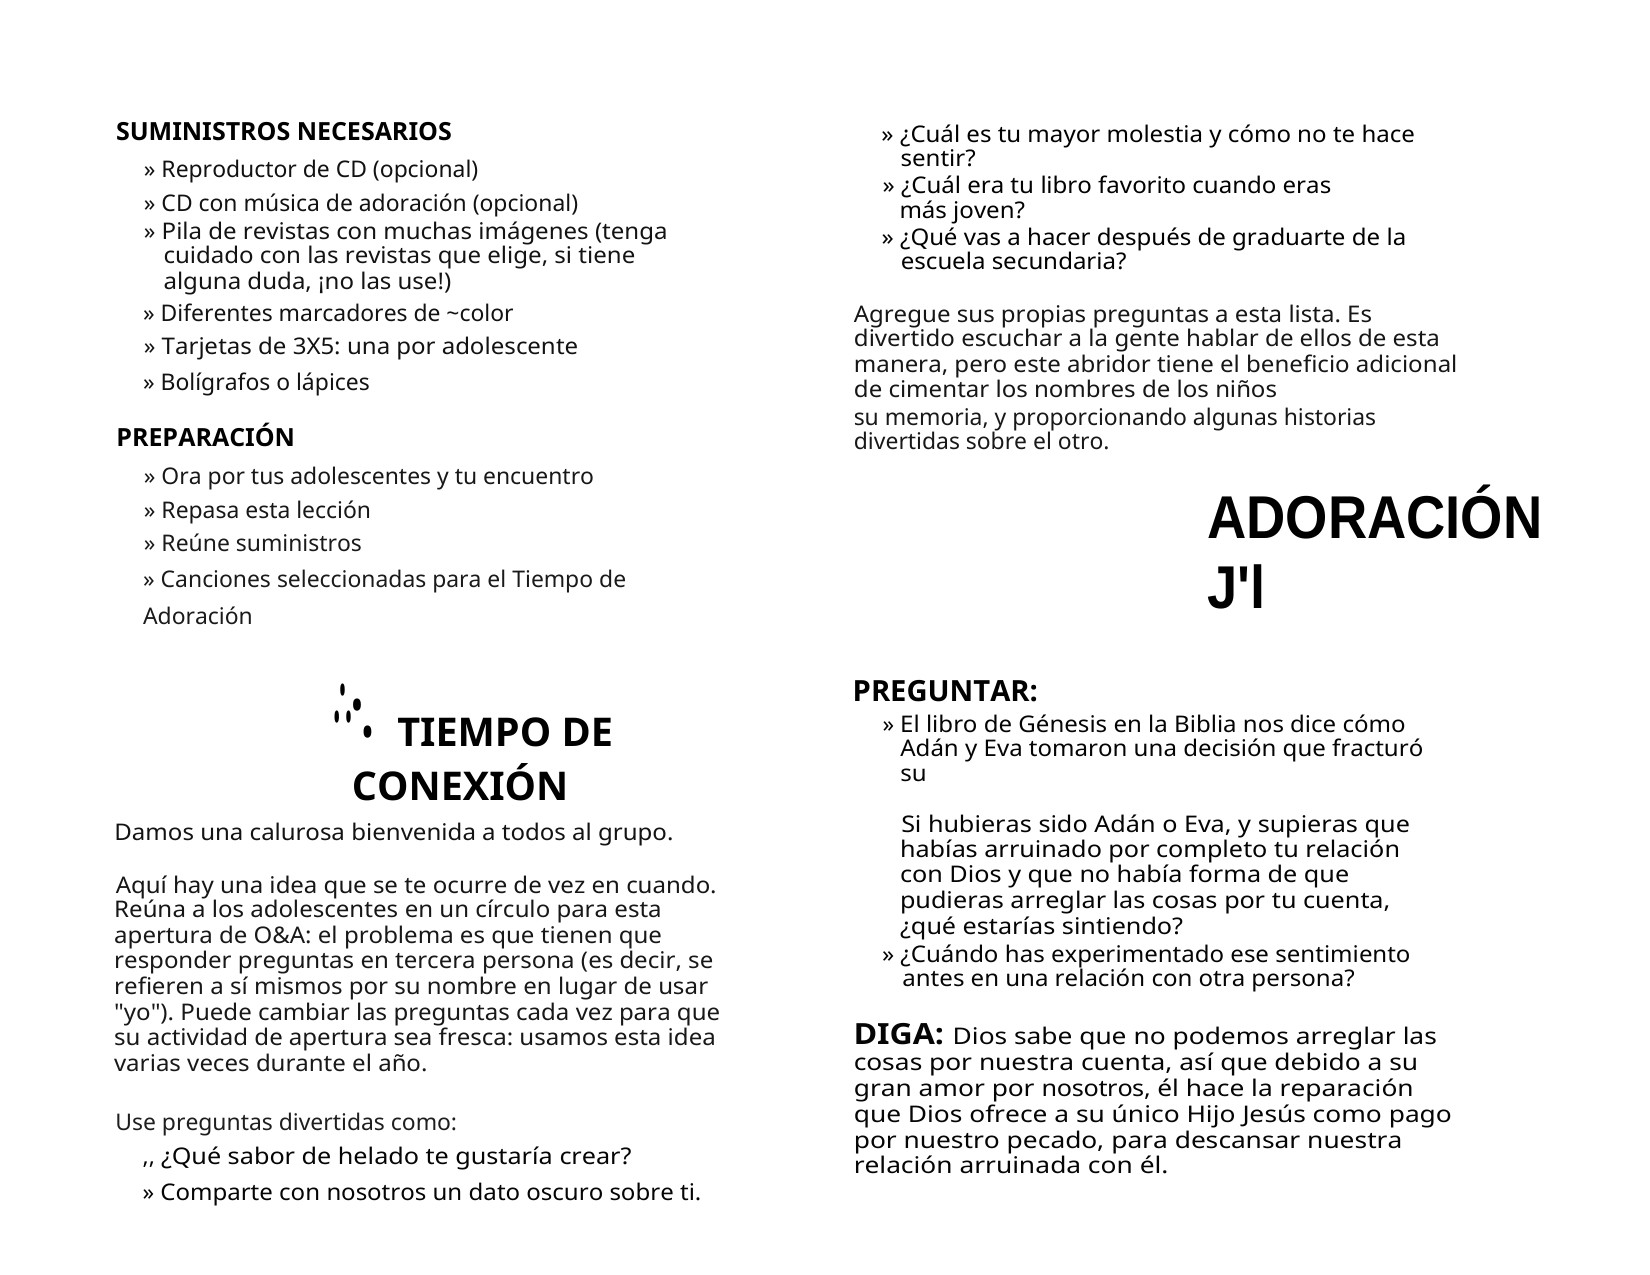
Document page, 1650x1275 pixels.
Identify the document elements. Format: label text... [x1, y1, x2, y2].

text » ¿Qué vas a hacer después de graduarte de la escuela secundaria? [881, 225, 1458, 276]
text Aquí hay una idea que se te ocurre de vez en cuando. Reúna a los adolescentes en un círculo para esta apertura de O&A: el problema es que tienen que responder preguntas en tercera persona (es decir, se refieren a sí mismos por su nombre en lugar de usar "yo"). Puede cambiar las preguntas cada vez para que su actividad de apertura sea fresca: usamos esta idea varias veces durante el año. [114, 873, 722, 1078]
text Si hubieras sido Adán o Eva, y supieras que habías arruinado por completo tu relación con Dios y que no había forma de que pudieras arreglar las cosas por tu cuenta, ¿qué estarías sintiendo? [900, 812, 1435, 942]
text •• TIEMPO DE CONEXIÓN [353, 677, 723, 812]
text ADORACIÓN J'l [1207, 482, 1596, 621]
text » Ora por tus adolescentes y tu encuentro [144, 455, 712, 492]
subtitle ••• [96, 662, 351, 743]
text » Bolígrafos o lápices [143, 361, 712, 398]
text ,, ¿Qué sabor de helado te gustaría crear? [142, 1138, 726, 1171]
text Agregue sus propias preguntas a esta lista. Es divertido escuchar a la gente hablar de ellos de esta manera, pero este abridor tiene el beneficio adicional de cimentar los nombres de los niños [853, 302, 1458, 405]
text Damos una calurosa bienvenida a todos al grupo. [114, 812, 726, 848]
text » Tarjetas de 3X5: una por adolescente [144, 328, 712, 361]
text » ¿Cuál es tu mayor molestia y cómo no te hace sentir? [881, 122, 1458, 173]
text DIGA: Dios sabe que no podemos arreglar las cosas por nuestra cuenta, así que debido a su gran amor por nosotros, él hace la reparación que Dios ofrece a su único Hijo Jesús como pago por nuestro pecado, para descansar nuestra relación arruinada con él. [853, 1018, 1465, 1181]
text » El libro de Génesis en la Biblia nos dice cómo Adán y Eva tomaron una decisión que fracturó su [882, 712, 1452, 788]
text SUMINISTROS NECESARIOS [116, 114, 712, 148]
text » Canciones seleccionadas para el Tiempo de Adoración [143, 558, 712, 632]
text » CD con música de adoración (opcional) [144, 185, 712, 218]
text su memoria, y proporcionando algunas historias divertidas sobre el otro. [853, 405, 1425, 457]
text » Comparte con nosotros un dato oscuro sobre ti. [142, 1171, 726, 1208]
text » Pila de revistas con muchas imágenes (tenga cuidado con las revistas que elige, si tiene alguna duda, ¡no las use!) [144, 219, 713, 296]
text » Reproductor de CD (opcional) [144, 148, 712, 185]
text » ¿Cuál era tu libro favorito cuando eras más joven? [882, 173, 1366, 225]
text » Repasa esta lección [144, 492, 712, 525]
text » Diferentes marcadores de ~color [143, 296, 712, 328]
subtitle PREGUNTAR: [852, 674, 1596, 708]
text Use preguntas divertidas como: [115, 1101, 726, 1138]
text PREPARACIÓN [116, 419, 712, 454]
text » Reúne suministros [144, 525, 712, 558]
text » ¿Cuándo has experimentado ese sentimiento antes en una relación con otra persona? [882, 942, 1432, 993]
